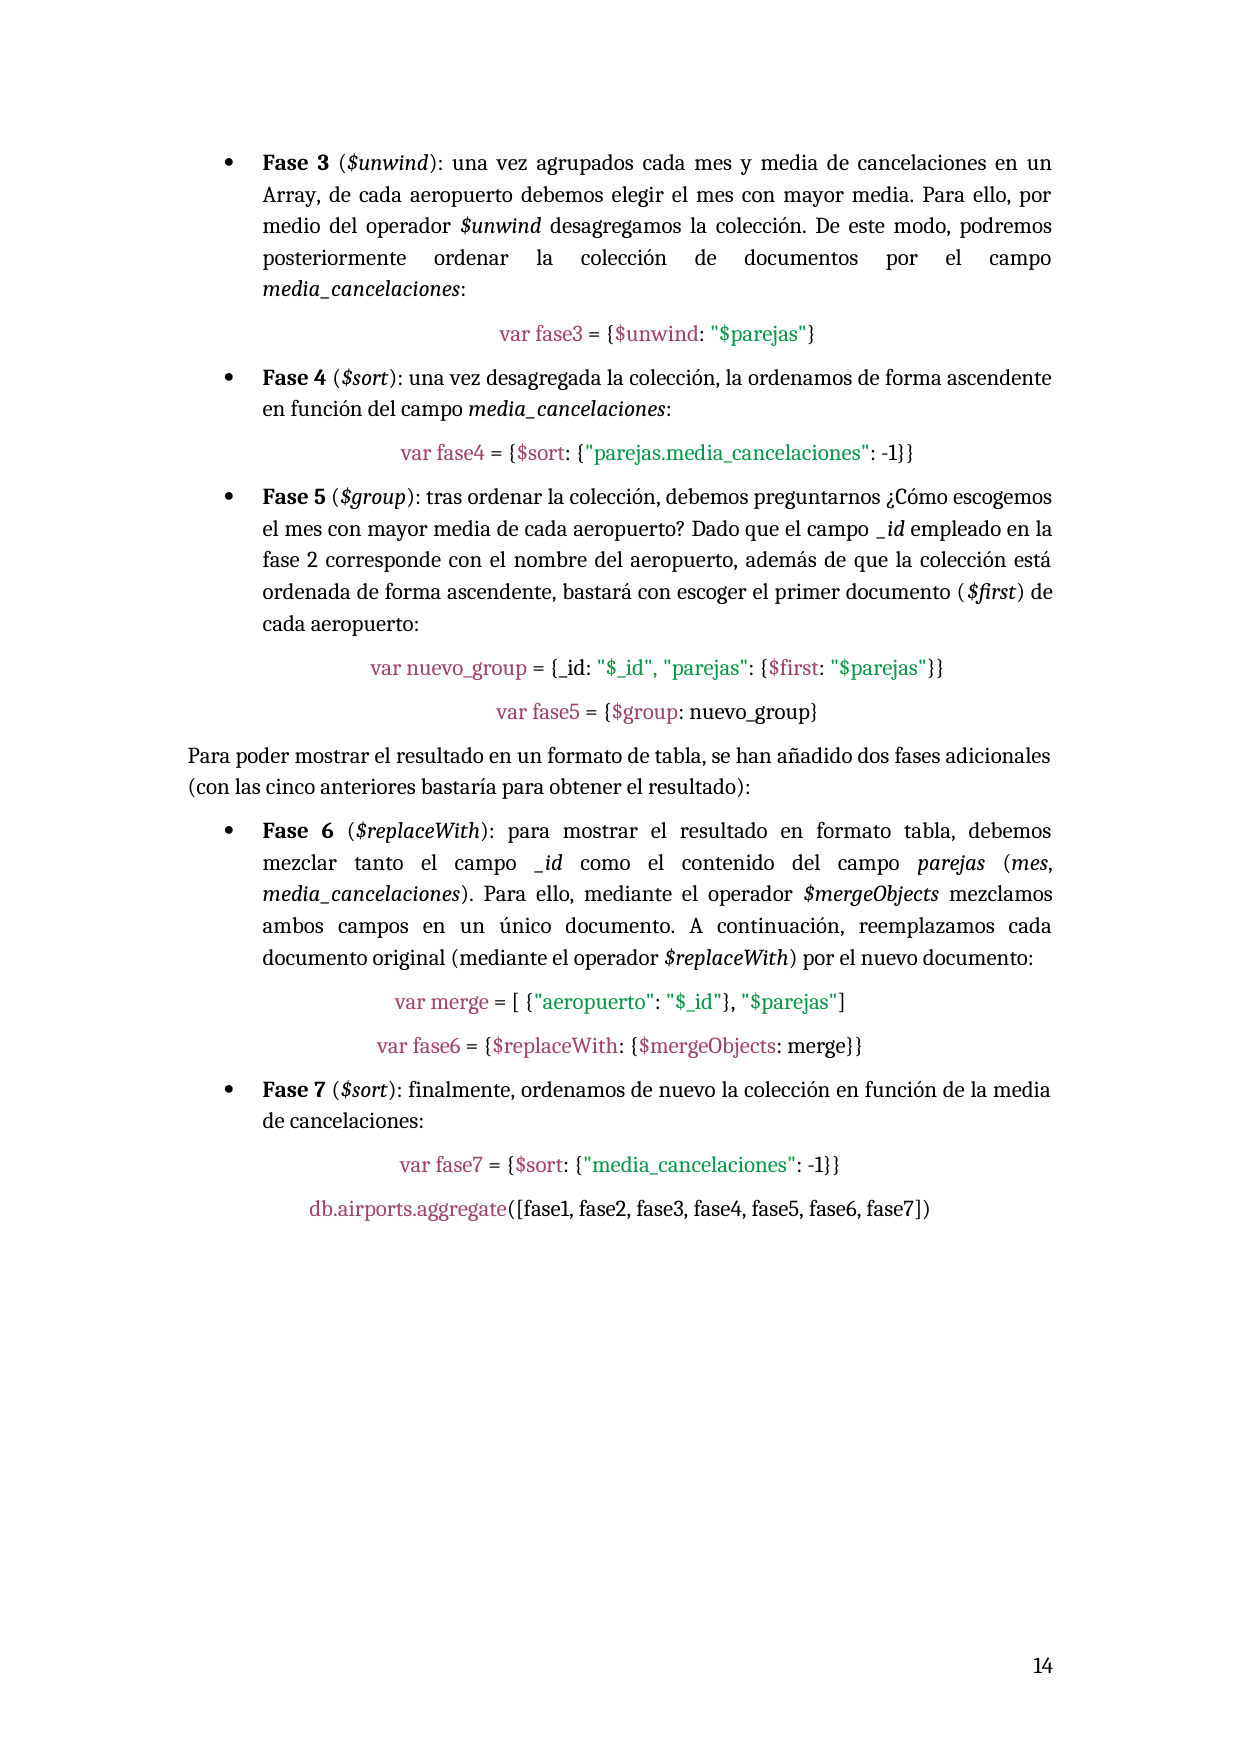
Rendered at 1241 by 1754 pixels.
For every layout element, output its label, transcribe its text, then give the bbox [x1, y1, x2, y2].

text Para poder mostrar el resultado en un formato de tabla, se han añadido dos fases adicionales (con las cinco anteriores bastaría para obtener el resultado): [187, 742, 1053, 800]
text var nuevo_group = {_id: "$_id", "parejas": {$first: "$parejas"}} [262, 654, 1053, 681]
list Fase 7 ($sort): finalmente, ordenamos de nuevo la colección en función de la media de cancelaciones: [225, 1077, 1053, 1134]
text var fase4 = {$sort: {"parejas.media_cancelaciones": -1}} [262, 440, 1053, 466]
list Fase 5 ($group): tras ordenar la colección, debemos preguntarnos ¿Cómo escogemos el mes con mayor media de cada aeropuerto? Dado que el campo _id empleado en la fase 2 corresponde con el nombre del aeropuerto, además de que la colección está ordenada de forma ascendente, bastará con escoger el primer documento ($first) de cada aeropuerto: [225, 484, 1053, 637]
list Fase 4 ($sort): una vez desagregada la colección, la ordenamos de forma ascendente en función del campo media_cancelaciones: [225, 364, 1053, 422]
text var fase3 = {$unwind: "$parejas"} [262, 320, 1053, 347]
text db.airports.aggregate([fase1, fase2, fase3, fase4, fase5, fase6, fase7]) [187, 1196, 1053, 1223]
text var fase6 = {$replaceWith: {$mergeObjects: merge}} [187, 1032, 1053, 1059]
list Fase 3 ($unwind): una vez agrupados cada mes y media de cancelaciones en un Array, de cada aeropuerto debemos elegir el mes con mayor media. Para ello, por medio del operador $unwind desagregamos la colección. De este modo, podremos posteriormente ordenar la colección de documentos por el campo media_cancelaciones: [225, 150, 1053, 303]
list Fase 6 ($replaceWith): para mostrar el resultado en formato tabla, debemos mezclar tanto el campo _id como el contenido del campo parejas (mes, media_cancelaciones). Para ello, mediante el operador $mergeObjects mezclamos ambos campos en un único documento. A continuación, reemplazamos cada documento original (mediante el operador $replaceWith) por el nuevo documento: [225, 818, 1053, 971]
text var fase5 = {$group: nuevo_group} [262, 698, 1053, 725]
text var fase7 = {$sort: {"media_cancelaciones": -1}} [187, 1152, 1053, 1178]
text var merge = [ {"aeropuerto": "$_id"}, "$parejas"] [187, 988, 1053, 1015]
